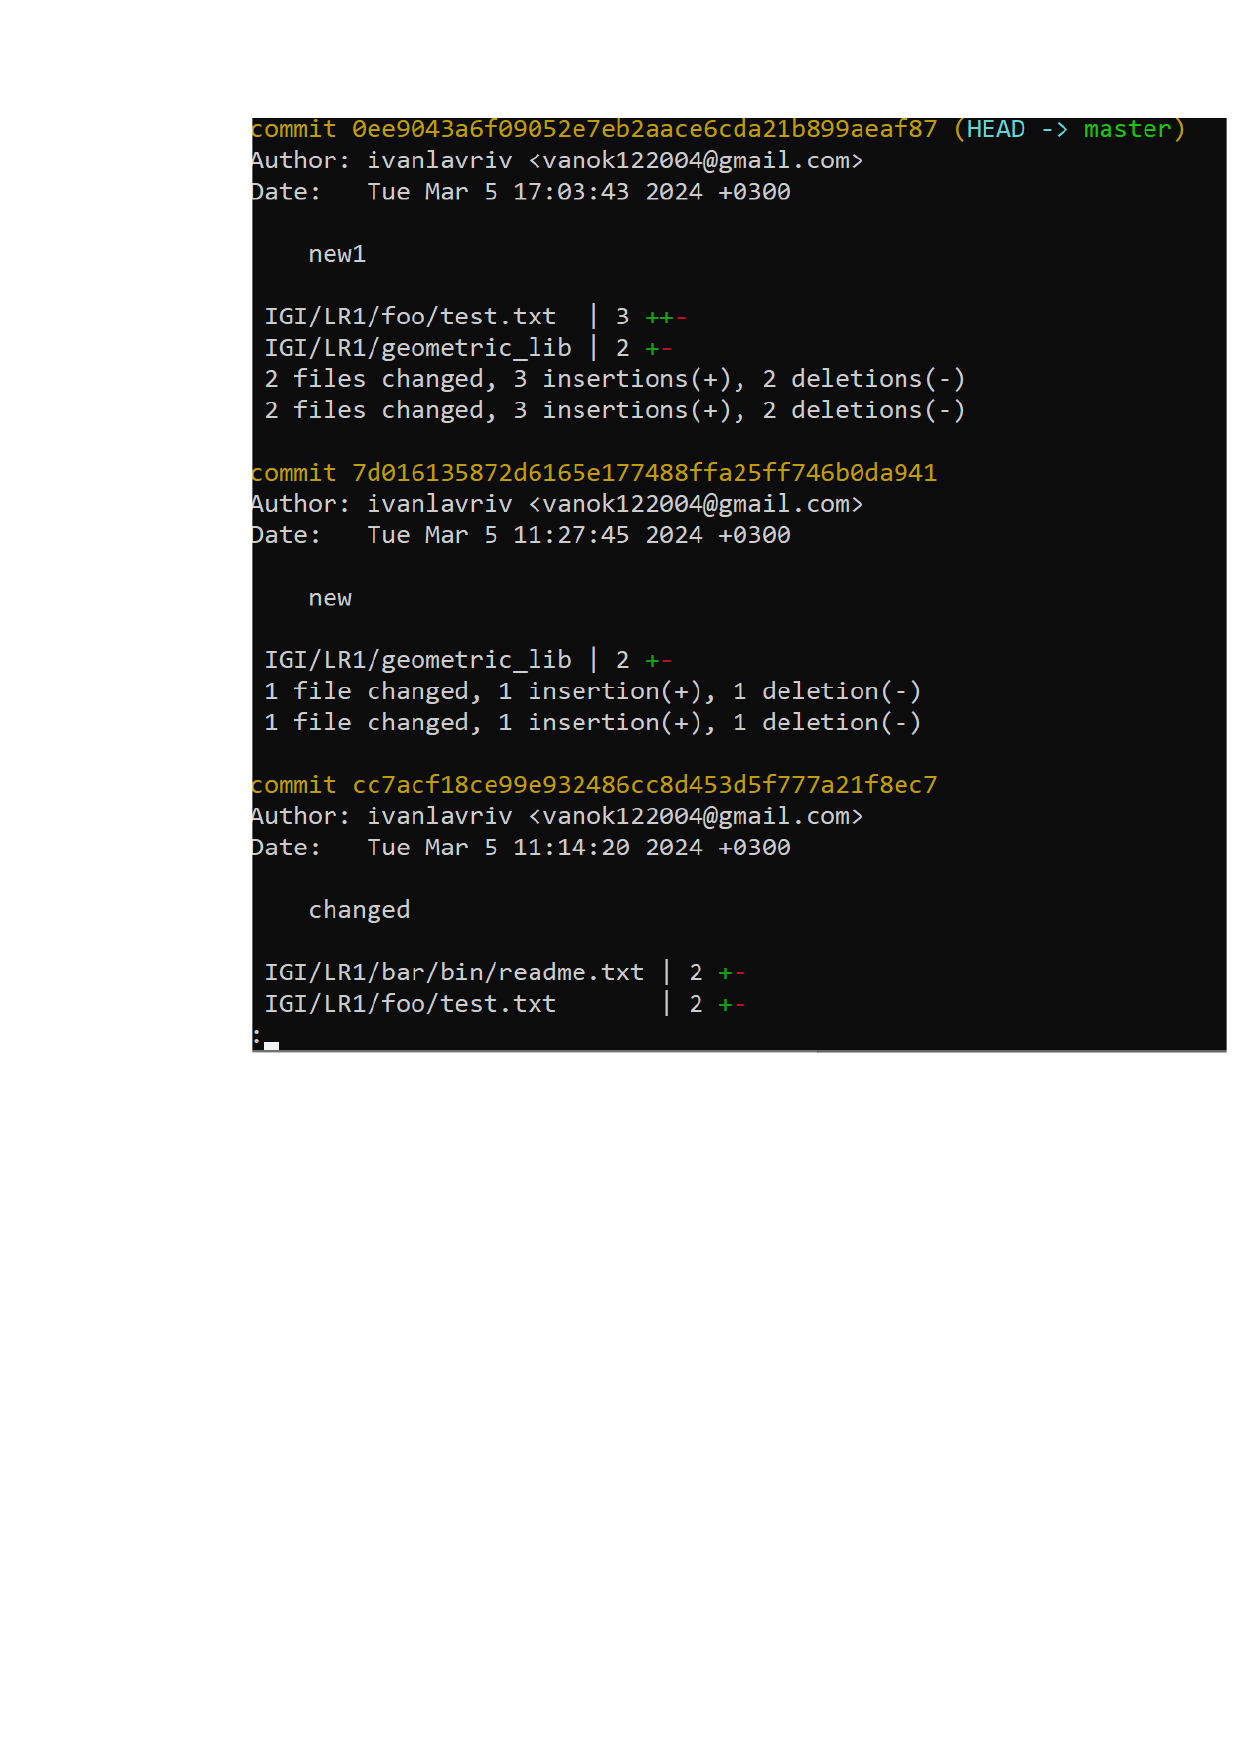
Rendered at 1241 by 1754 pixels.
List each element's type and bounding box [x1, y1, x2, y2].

picture [252, 118, 1227, 1053]
